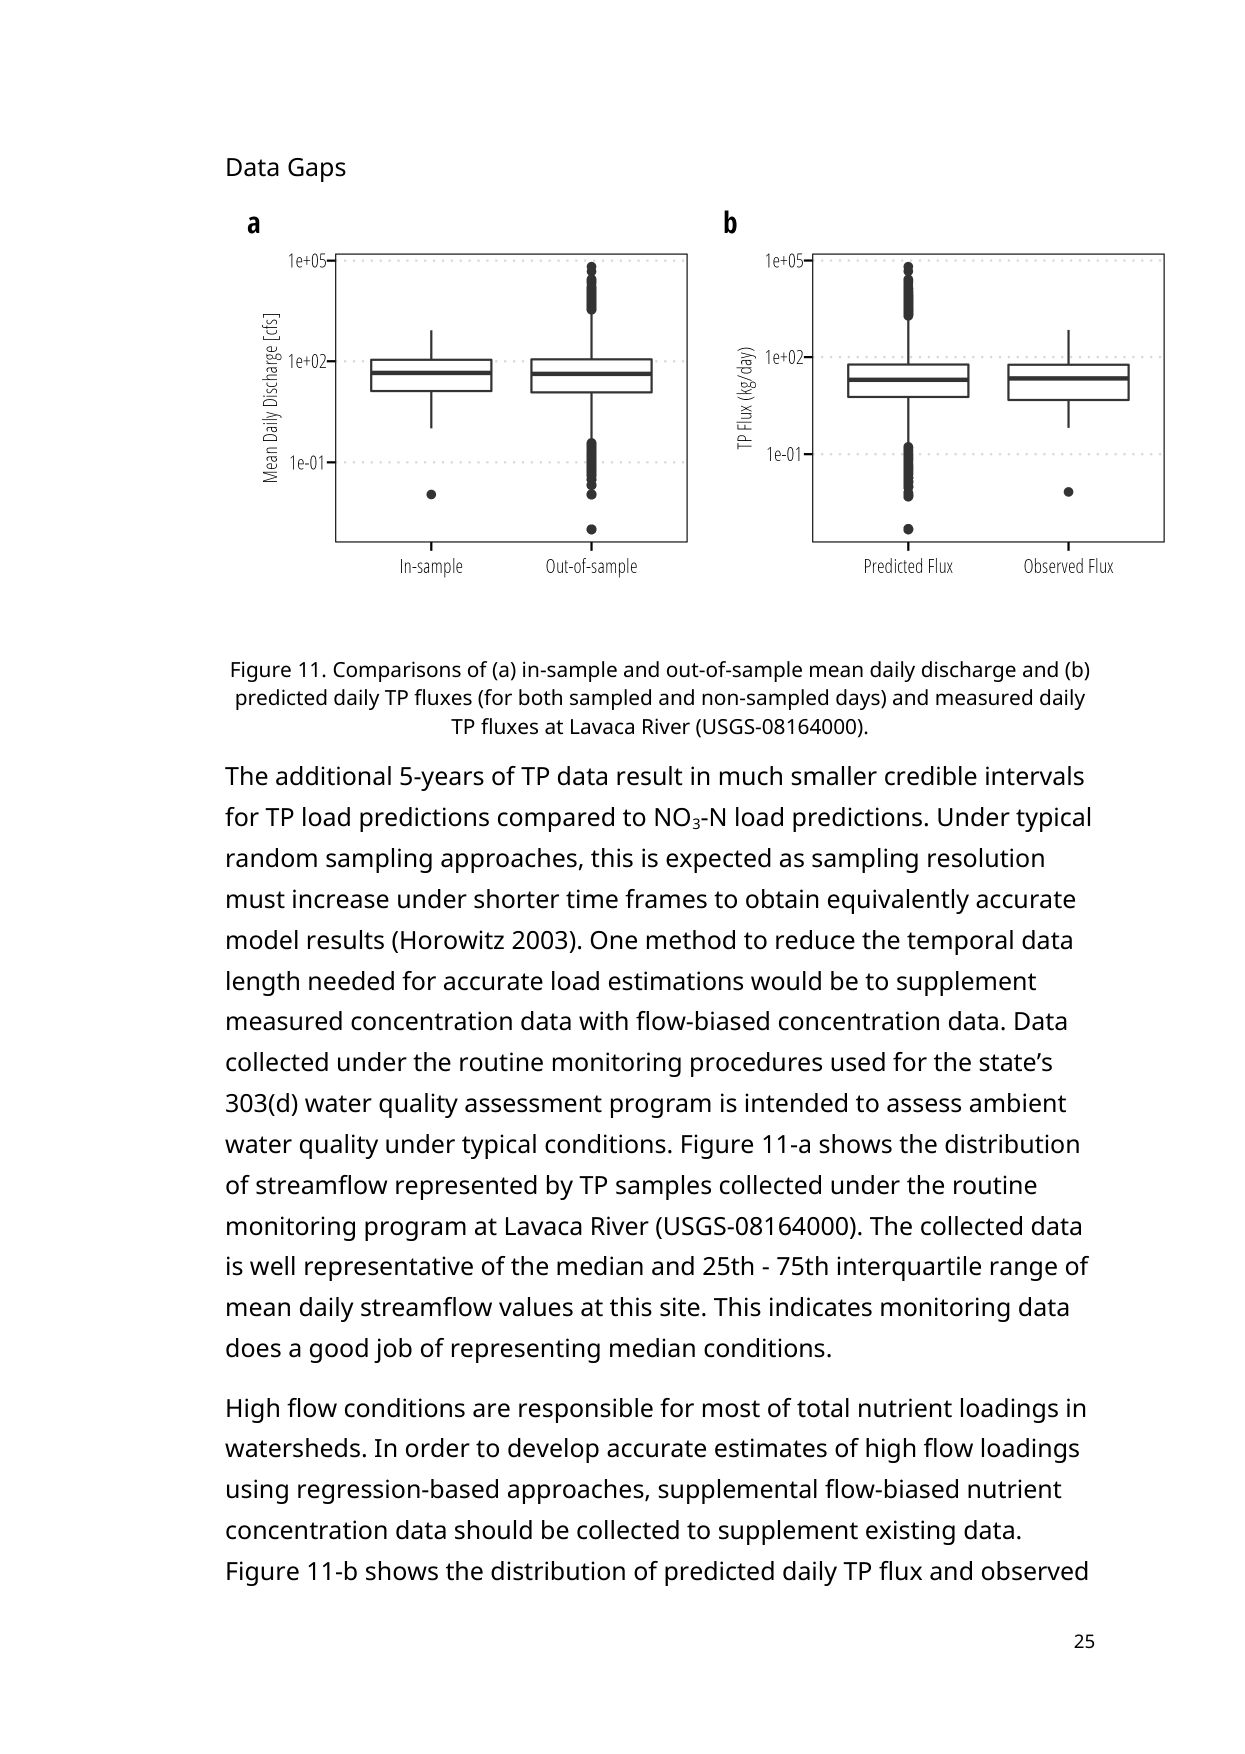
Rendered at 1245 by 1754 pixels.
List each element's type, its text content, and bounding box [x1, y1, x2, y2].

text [225, 1390, 1095, 1588]
text Figure . Comparisons of (a) in-sample and out-of-sample mean daily discharge and (b) predicted daily TP fluxes (for both sampled and non-sampled days) and measured daily TP fluxes at Lavaca River (USGS-08164000). [225, 655, 1095, 740]
subtitle Data Gaps [225, 150, 1095, 184]
picture [225, 184, 1200, 634]
text The additional 5-years of TP data result in much smaller credible intervals for TP load predictions compared to NO3-N load predictions. Under typical random sampling approaches, this is expected as sampling resolution must increase under shorter time frames to obtain equivalently accurate model results (Horowitz 2003). One method to reduce the temporal data length needed for accurate load estimations would be to supplement measured concentration data with flow-biased concentration data. Data collected under the routine monitoring procedures used for the state’s 303(d) water quality assessment program is intended to assess ambient water quality under typical conditions. Figure -a shows the distribution of streamflow represented by TP samples collected under the routine monitoring program at Lavaca River (USGS-08164000). The collected data is well representative of the median and 25th - 75th interquartile range of mean daily streamflow values at this site. This indicates monitoring data does a good job of representing median conditions. [225, 759, 1095, 1365]
